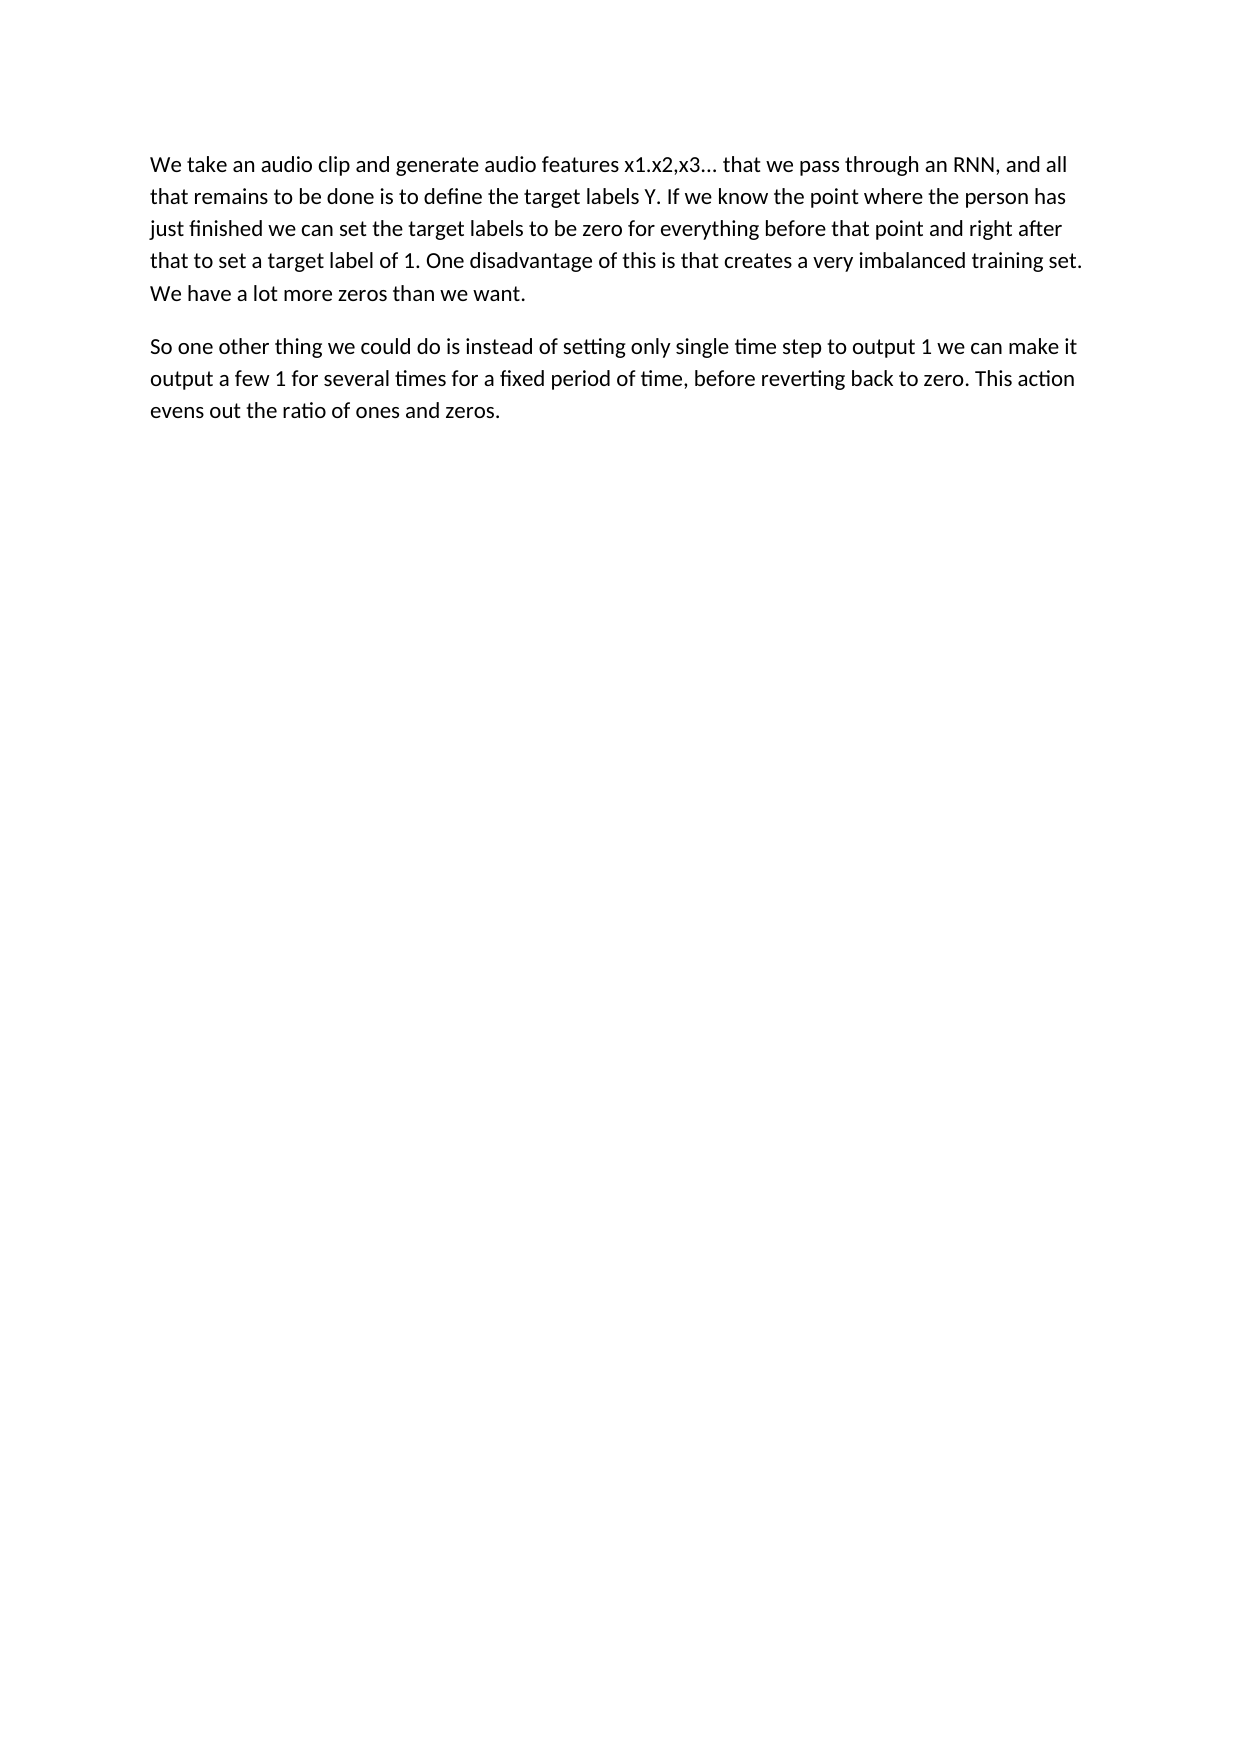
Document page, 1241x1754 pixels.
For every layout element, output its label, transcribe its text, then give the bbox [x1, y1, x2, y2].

text So one other thing we could do is instead of setting only single time step to output 1 we can make it output a few 1 for several times for a fixed period of time, before reverting back to zero. This action evens out the ratio of ones and zeros. [150, 332, 1090, 424]
text We take an audio clip and generate audio features x1.x2,x3... that we pass through an RNN, and all that remains to be done is to define the target labels Y. If we know the point where the person has just finished we can set the target labels to be zero for everything before that point and right after that to set a target label of 1. One disadvantage of this is that creates a very imbalanced training set. We have a lot more zeros than we want. [150, 150, 1090, 307]
